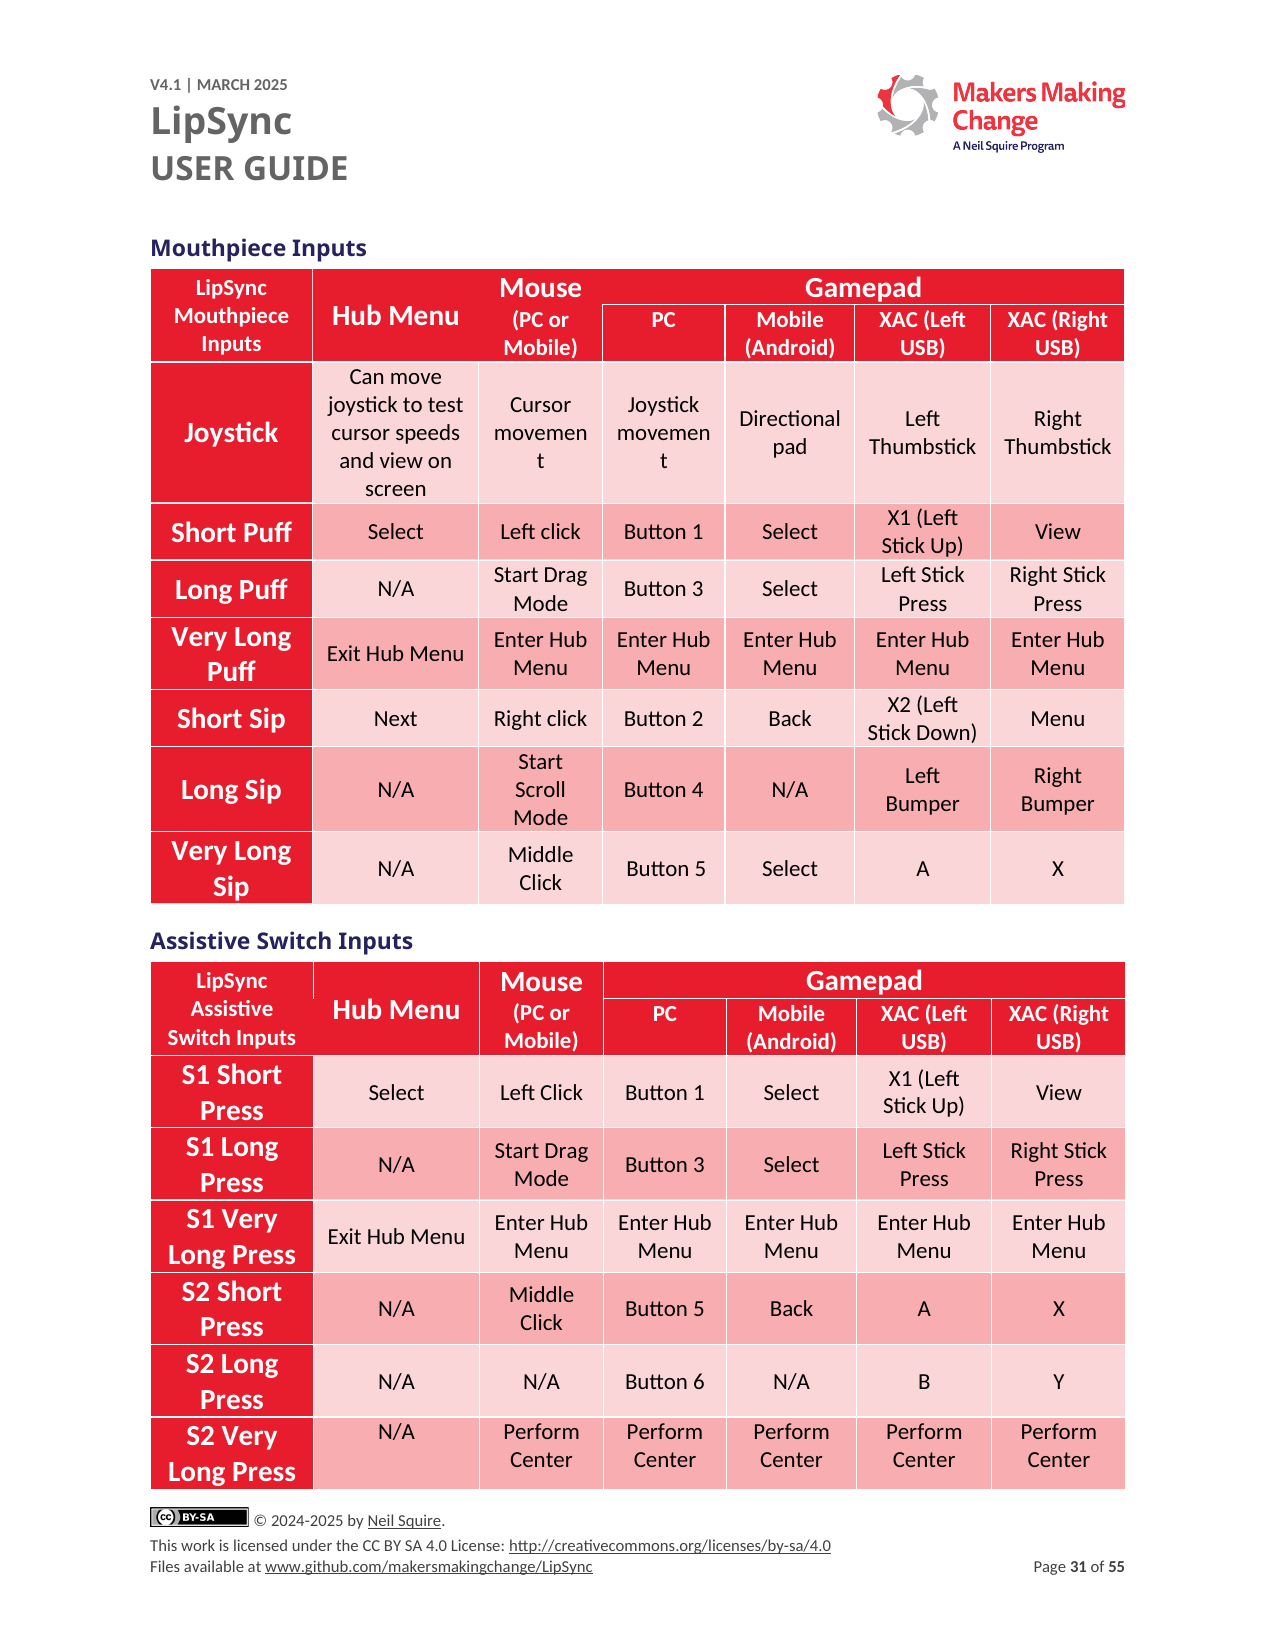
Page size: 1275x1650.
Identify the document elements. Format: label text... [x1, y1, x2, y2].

table_cell Left Click [480, 1056, 603, 1127]
table_cell Back [727, 1273, 856, 1344]
subtitle Mouthpiece Inputs [150, 232, 1125, 263]
table_cell Short Sip [151, 690, 312, 746]
table_cell Right Bumper [991, 747, 1124, 831]
table_cell Button 5 [604, 1273, 726, 1344]
table_cell N/A [314, 1418, 479, 1489]
table_cell N/A [313, 561, 478, 617]
table_cell S1 Long Press [151, 1128, 313, 1199]
table_cell S2 Short Press [151, 1273, 313, 1344]
table_cell XAC (Left USB) [857, 999, 991, 1055]
table_cell Perform Center Reset [480, 1418, 603, 1489]
table_cell A [857, 1273, 991, 1344]
table_cell XAC (Left USB) [855, 305, 990, 361]
table_cell X1 (Left Stick Up) [855, 504, 990, 559]
table_cell Middle Click [479, 832, 602, 903]
table_header Hub Menu [313, 962, 479, 1055]
table_cell Button 6 [604, 1345, 726, 1416]
table_cell Button 1 [603, 504, 724, 559]
table_cell Enter Hub Menu [855, 618, 990, 689]
table_header Gamepad [602, 269, 1124, 304]
table_cell N/A [313, 832, 478, 903]
table_cell Perform Center Reset [992, 1418, 1125, 1489]
table_cell Left Thumbstick [855, 363, 990, 502]
table_cell Perform Center Reset [857, 1418, 991, 1489]
table_cell Button 1 [604, 1056, 726, 1127]
table_cell Enter Hub Menu [992, 1201, 1125, 1272]
table_cell S1 Very Long Press [151, 1201, 313, 1272]
picture [150, 1507, 249, 1527]
table_cell View [991, 504, 1124, 559]
table_cell Back [726, 690, 854, 746]
table_header LipSync Mouthpiece Inputs [151, 269, 312, 361]
table_cell X2 (Left Stick Down) [855, 690, 990, 746]
table_cell Button 2 [603, 690, 724, 746]
table_cell Perform Center Reset [727, 1418, 856, 1489]
table_cell X [992, 1273, 1125, 1344]
table_header Mouse (PC or Mobile) [480, 962, 603, 1055]
table_cell N/A [314, 1128, 479, 1199]
table_cell PC [603, 305, 724, 361]
table_cell View [992, 1056, 1125, 1127]
table_cell Left Stick Press [855, 561, 990, 617]
table_header Gamepad [604, 962, 1125, 998]
table_cell Very Long Sip [151, 832, 312, 903]
table_cell X1 (Left Stick Up) [857, 1056, 991, 1127]
table_cell A [855, 832, 990, 903]
table_cell Button 5 [603, 832, 724, 903]
table_cell PC [604, 999, 726, 1055]
table_cell Enter Hub Menu [604, 1201, 726, 1272]
table_cell S2 Long Press [151, 1345, 313, 1416]
table_cell S1 Short Press [151, 1056, 313, 1127]
table_cell Select [726, 832, 854, 903]
table_cell Right Stick Press [992, 1128, 1125, 1199]
table_cell Directional pad [726, 363, 854, 502]
table_cell Start Drag Mode [479, 561, 602, 617]
table_cell Select [314, 1056, 479, 1127]
table_cell Left Stick Press [857, 1128, 991, 1199]
table_cell Middle Click [480, 1273, 603, 1344]
table_cell Right Thumbstick [991, 363, 1124, 502]
table_cell Menu [991, 690, 1124, 746]
table_cell Select [727, 1128, 856, 1199]
table_cell Perform Center Reset [604, 1418, 726, 1489]
table_header Mouse (PC or Mobile) [479, 269, 602, 361]
table_cell Cursor movement [479, 363, 602, 502]
table_cell S2 Very Long Press [151, 1418, 313, 1489]
table_cell Start Scroll Mode [479, 747, 602, 831]
table_cell B [857, 1345, 991, 1416]
table_cell Select [726, 561, 854, 617]
table_cell Joystick movement [603, 363, 724, 502]
subtitle Assistive Switch Inputs [150, 925, 1125, 957]
picture [877, 75, 1125, 153]
table_cell Start Drag Mode [480, 1128, 603, 1199]
table_cell Select [313, 504, 478, 559]
table_cell XAC (Right USB) [992, 999, 1125, 1055]
table_cell Enter Hub Menu [726, 618, 854, 689]
table_cell Long Puff [151, 561, 312, 617]
table_cell Short Puff [151, 504, 312, 559]
table_cell Button 3 [603, 561, 724, 617]
table_cell X [991, 832, 1124, 903]
table_cell Mobile (Android) [726, 305, 854, 361]
table_cell Left Bumper [855, 747, 990, 831]
table_cell Select [726, 504, 854, 559]
table_cell Select [727, 1056, 856, 1127]
table_cell Enter Hub Menu [991, 618, 1124, 689]
table_cell Enter Hub Menu [727, 1201, 856, 1272]
table_cell Enter Hub Menu [480, 1201, 603, 1272]
table_cell N/A [314, 1345, 479, 1416]
table_cell Right Stick Press [991, 561, 1124, 617]
table_header Hub Menu [313, 269, 479, 361]
table_cell Right click [479, 690, 602, 746]
table_cell N/A [313, 747, 478, 831]
table_cell N/A [726, 747, 854, 831]
table_cell Can move joystick to test cursor speeds and view on screen [313, 363, 478, 502]
table_cell Next [313, 690, 478, 746]
table_cell N/A [480, 1345, 603, 1416]
table_cell Exit Hub Menu [313, 618, 478, 689]
table_header LipSync Assistive Switch Inputs [151, 962, 313, 1055]
table_cell Exit Hub Menu [314, 1201, 479, 1272]
table_cell Enter Hub Menu [603, 618, 724, 689]
table_cell Very Long Puff [151, 618, 312, 689]
table_cell Enter Hub Menu [479, 618, 602, 689]
table_cell N/A [727, 1345, 856, 1416]
table_cell Mobile (Android) [727, 999, 856, 1055]
table_cell Left click [479, 504, 602, 559]
table_cell Y [992, 1345, 1125, 1416]
table_cell Long Sip [151, 747, 312, 831]
table_cell N/A [314, 1273, 479, 1344]
table_cell Joystick [151, 363, 312, 502]
table_cell Button 4 [603, 747, 724, 831]
table_cell Button 3 [604, 1128, 726, 1199]
table_cell XAC (Right USB) [991, 305, 1124, 361]
table_cell Enter Hub Menu [857, 1201, 991, 1272]
